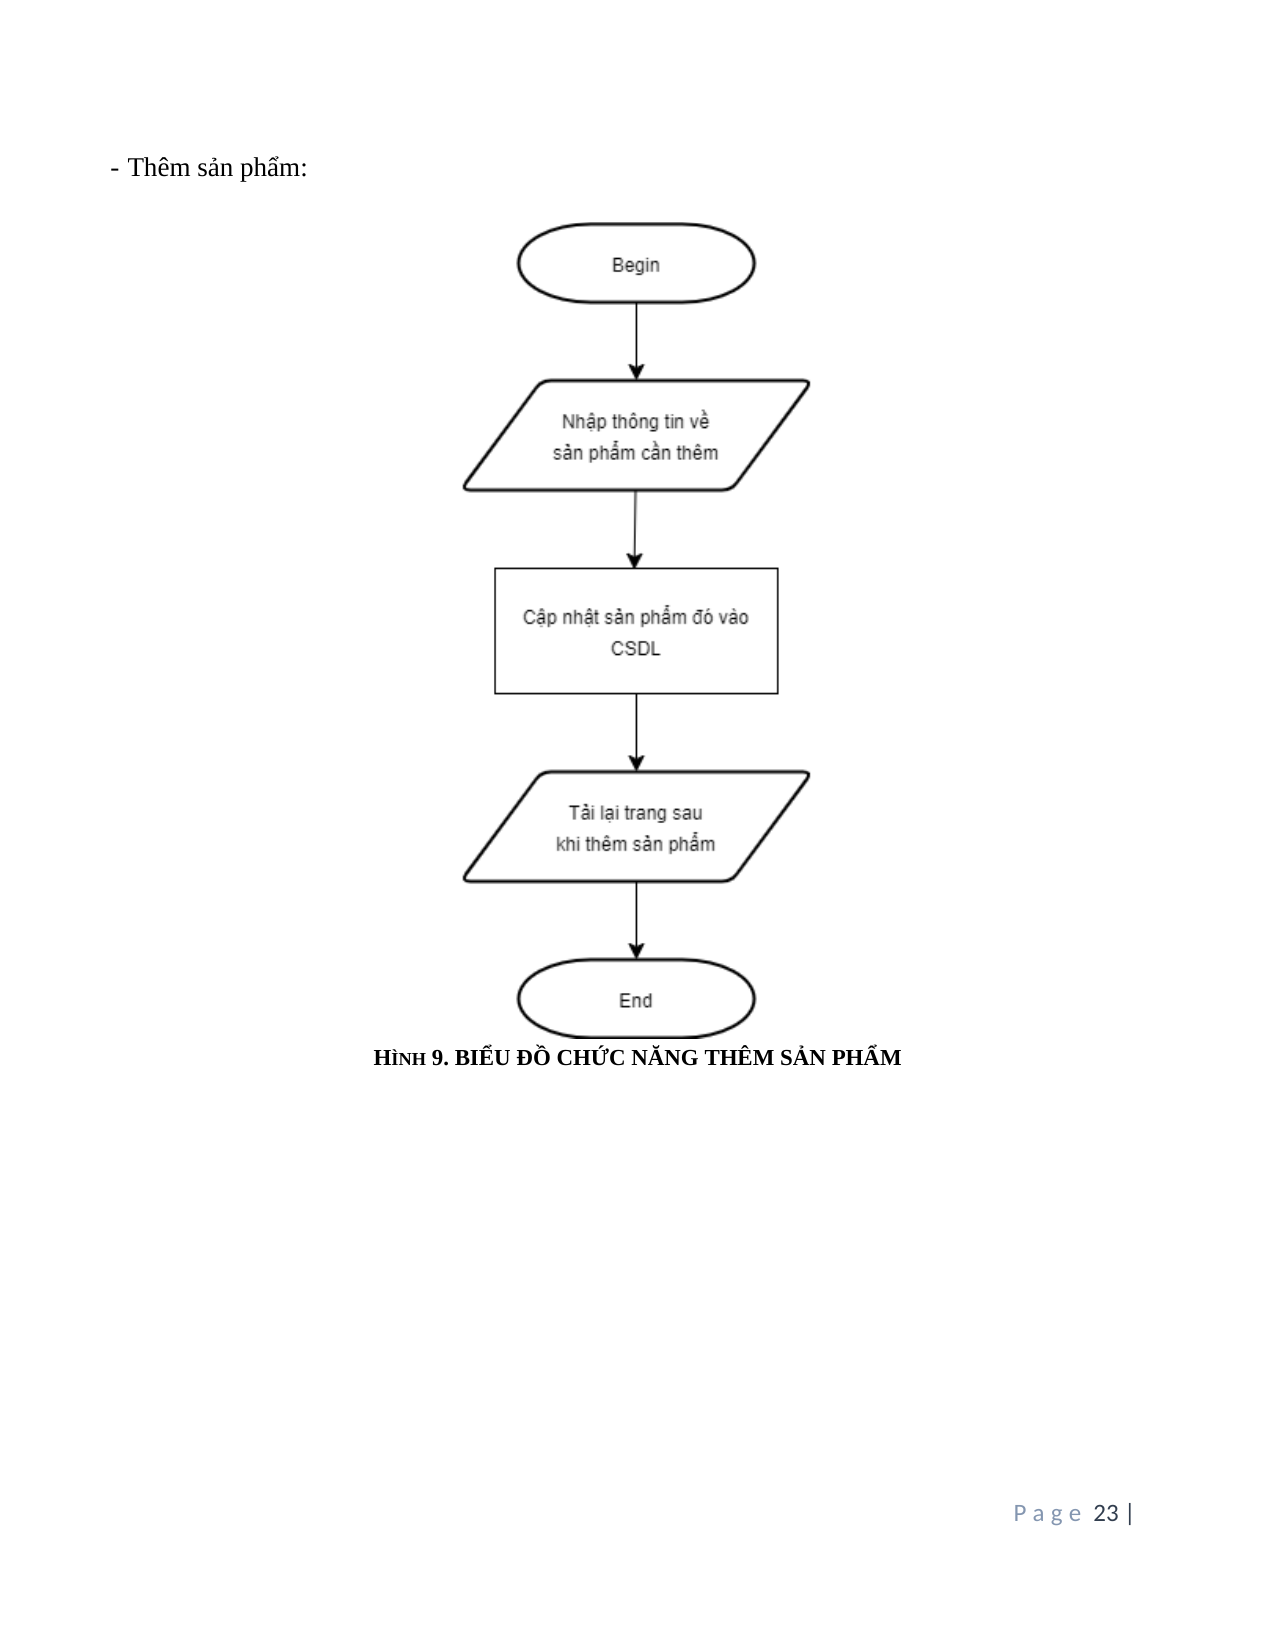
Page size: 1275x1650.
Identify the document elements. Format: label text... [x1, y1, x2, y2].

picture [461, 222, 814, 1039]
list Thêm sản phẩm: [110, 151, 1162, 182]
text Hình 9. BIỂU ĐỒ CHỨC NĂNG THÊM SẢN PHẨM [112, 1044, 1162, 1071]
